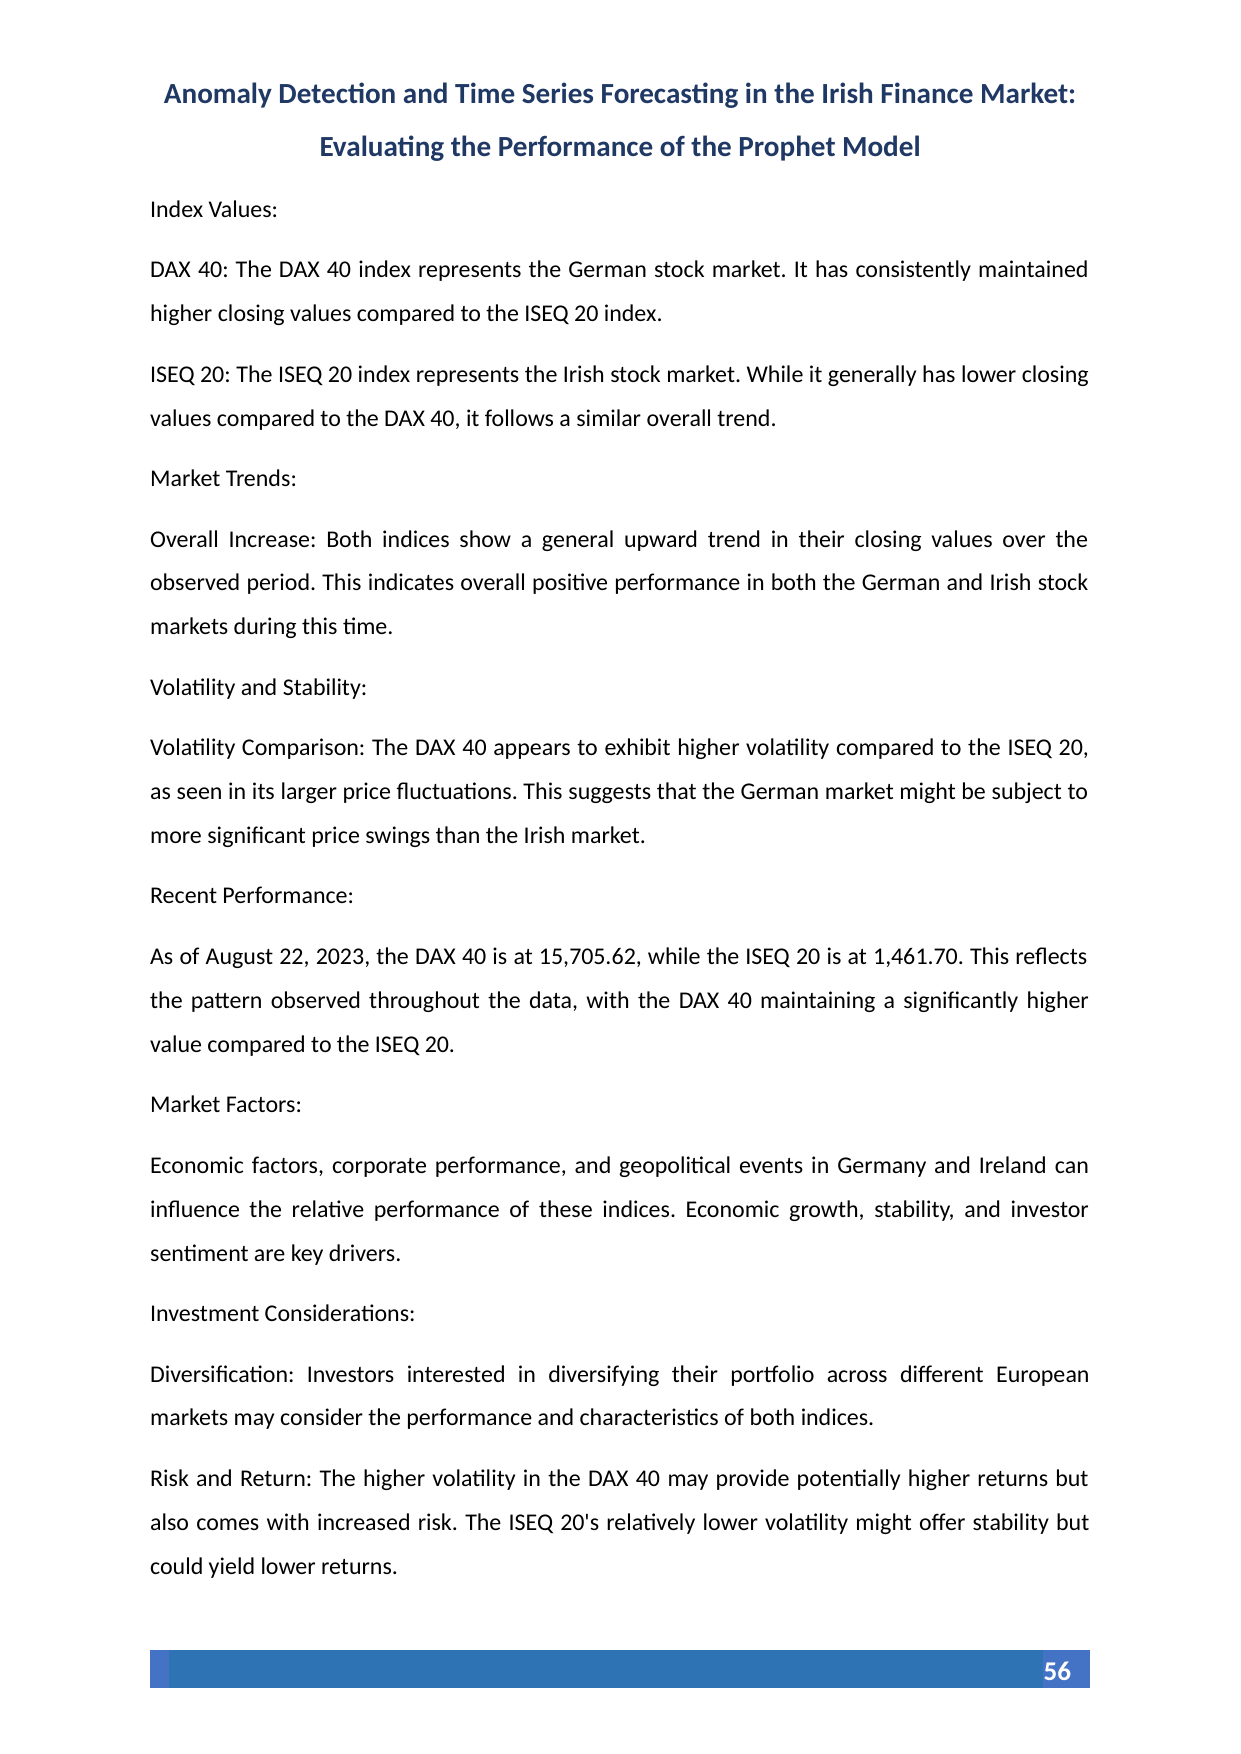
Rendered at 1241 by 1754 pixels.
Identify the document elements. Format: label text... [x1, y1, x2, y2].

text Overall Increase: Both indices show a general upward trend in their closing values over the observed period. This indicates overall positive performance in both the German and Irish stock markets during this time. [150, 524, 1090, 641]
text DAX 40: The DAX 40 index represents the German stock market. It has consistently maintained higher closing values compared to the ISEQ 20 index. [150, 254, 1090, 327]
text Risk and Return: The higher volatility in the DAX 40 may provide potentially higher returns but also comes with increased risk. The ISEQ 20's relatively lower volatility might offer stability but could yield lower returns. [150, 1463, 1090, 1580]
text Diversification: Investors interested in diversifying their portfolio across different European markets may consider the performance and characteristics of both indices. [150, 1359, 1090, 1432]
text As of August 22, 2023, the DAX 40 is at 15,705.62, while the ISEQ 20 is at 1,461.70. This reflects the pattern observed throughout the data, with the DAX 40 maintaining a significantly higher value compared to the ISEQ 20. [150, 941, 1090, 1058]
text Recent Performance: [150, 881, 1090, 910]
text Volatility and Stability: [150, 672, 1090, 701]
text Market Trends: [150, 463, 1090, 492]
text ISEQ 20: The ISEQ 20 index represents the Irish stock market. While it generally has lower closing values compared to the DAX 40, it follows a similar overall trend. [150, 359, 1090, 432]
text Volatility Comparison: The DAX 40 appears to exhibit higher volatility compared to the ISEQ 20, as seen in its larger price fluctuations. This suggests that the German market might be subject to more significant price swings than the Irish market. [150, 732, 1090, 849]
text Investment Considerations: [150, 1298, 1090, 1327]
text Economic factors, corporate performance, and geopolitical events in Germany and Ireland can influence the relative performance of these indices. Economic growth, stability, and investor sentiment are key drivers. [150, 1150, 1090, 1267]
text Market Factors: [150, 1089, 1090, 1119]
text Index Values: [150, 194, 1090, 223]
